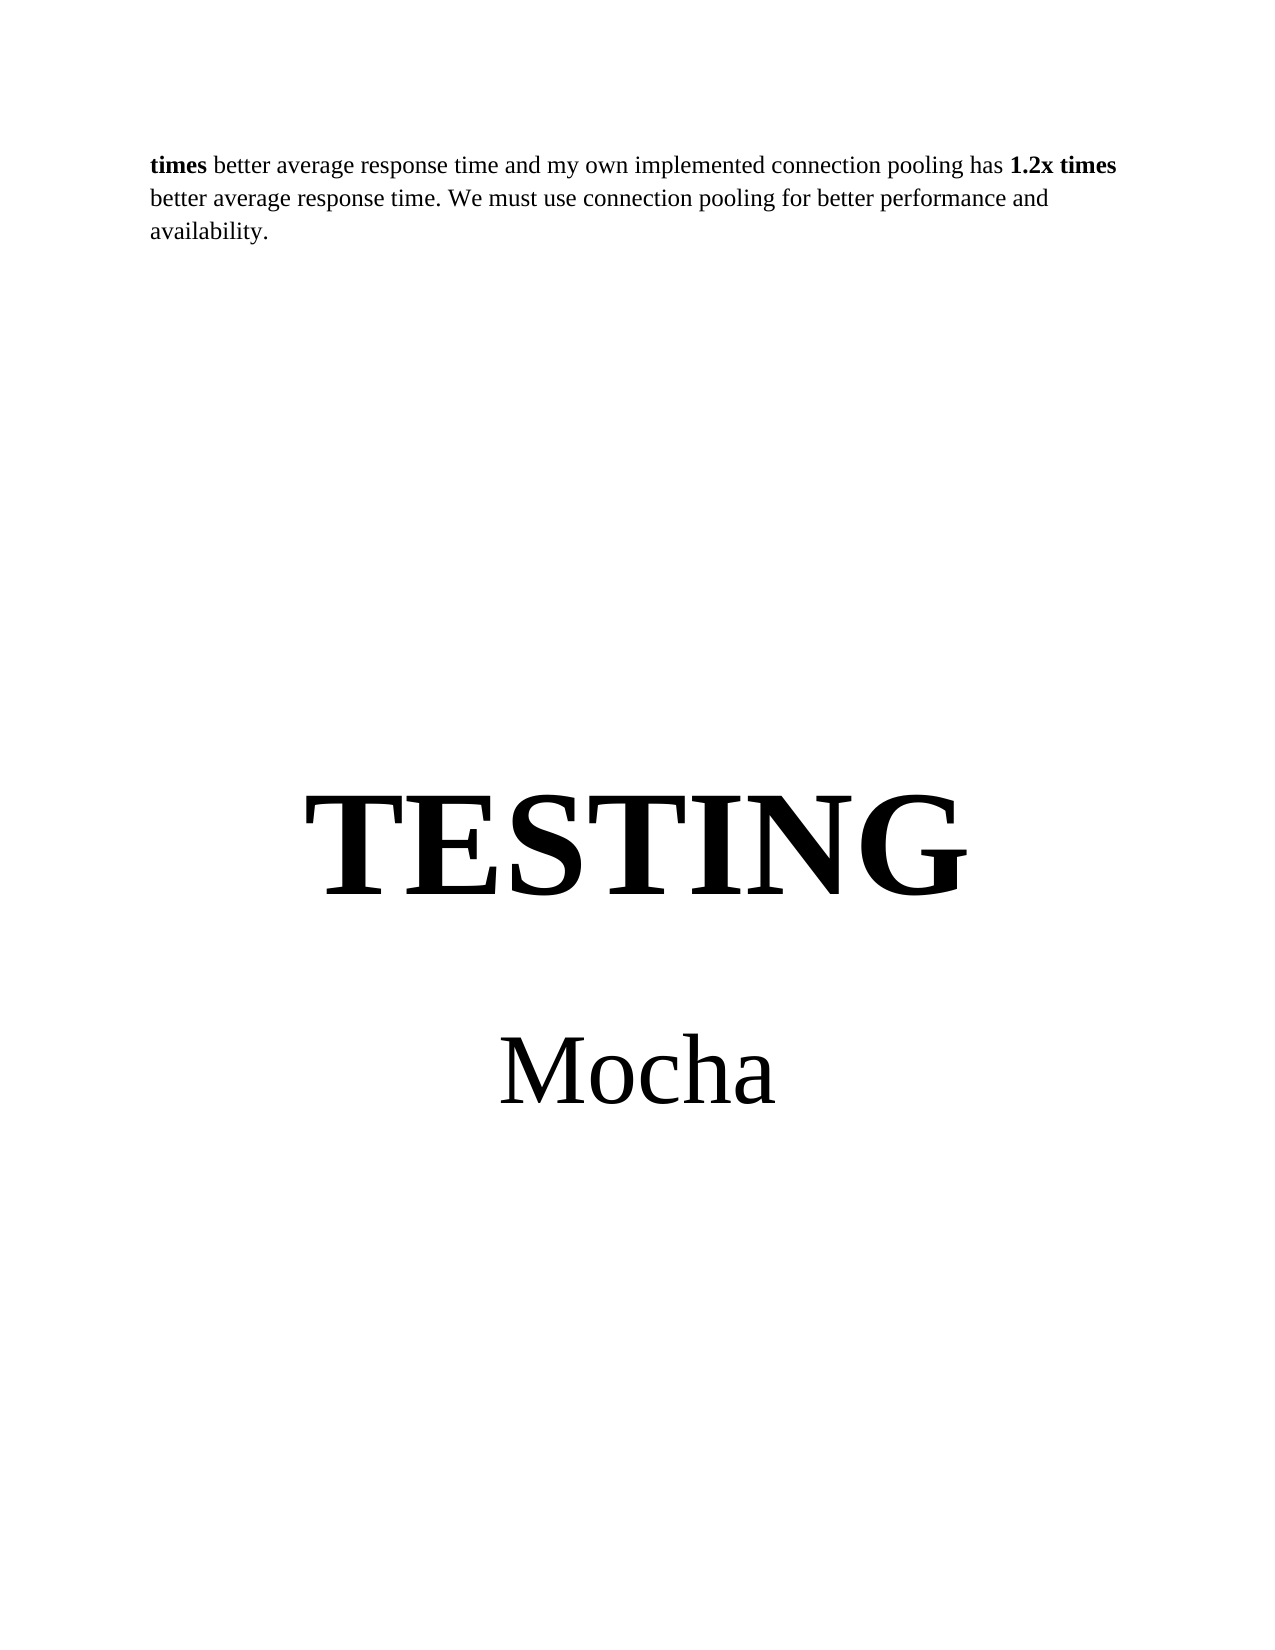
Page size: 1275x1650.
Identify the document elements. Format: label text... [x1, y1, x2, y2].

text Mocha [150, 1010, 1125, 1125]
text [150, 150, 1125, 245]
text TESTING [150, 754, 1125, 927]
